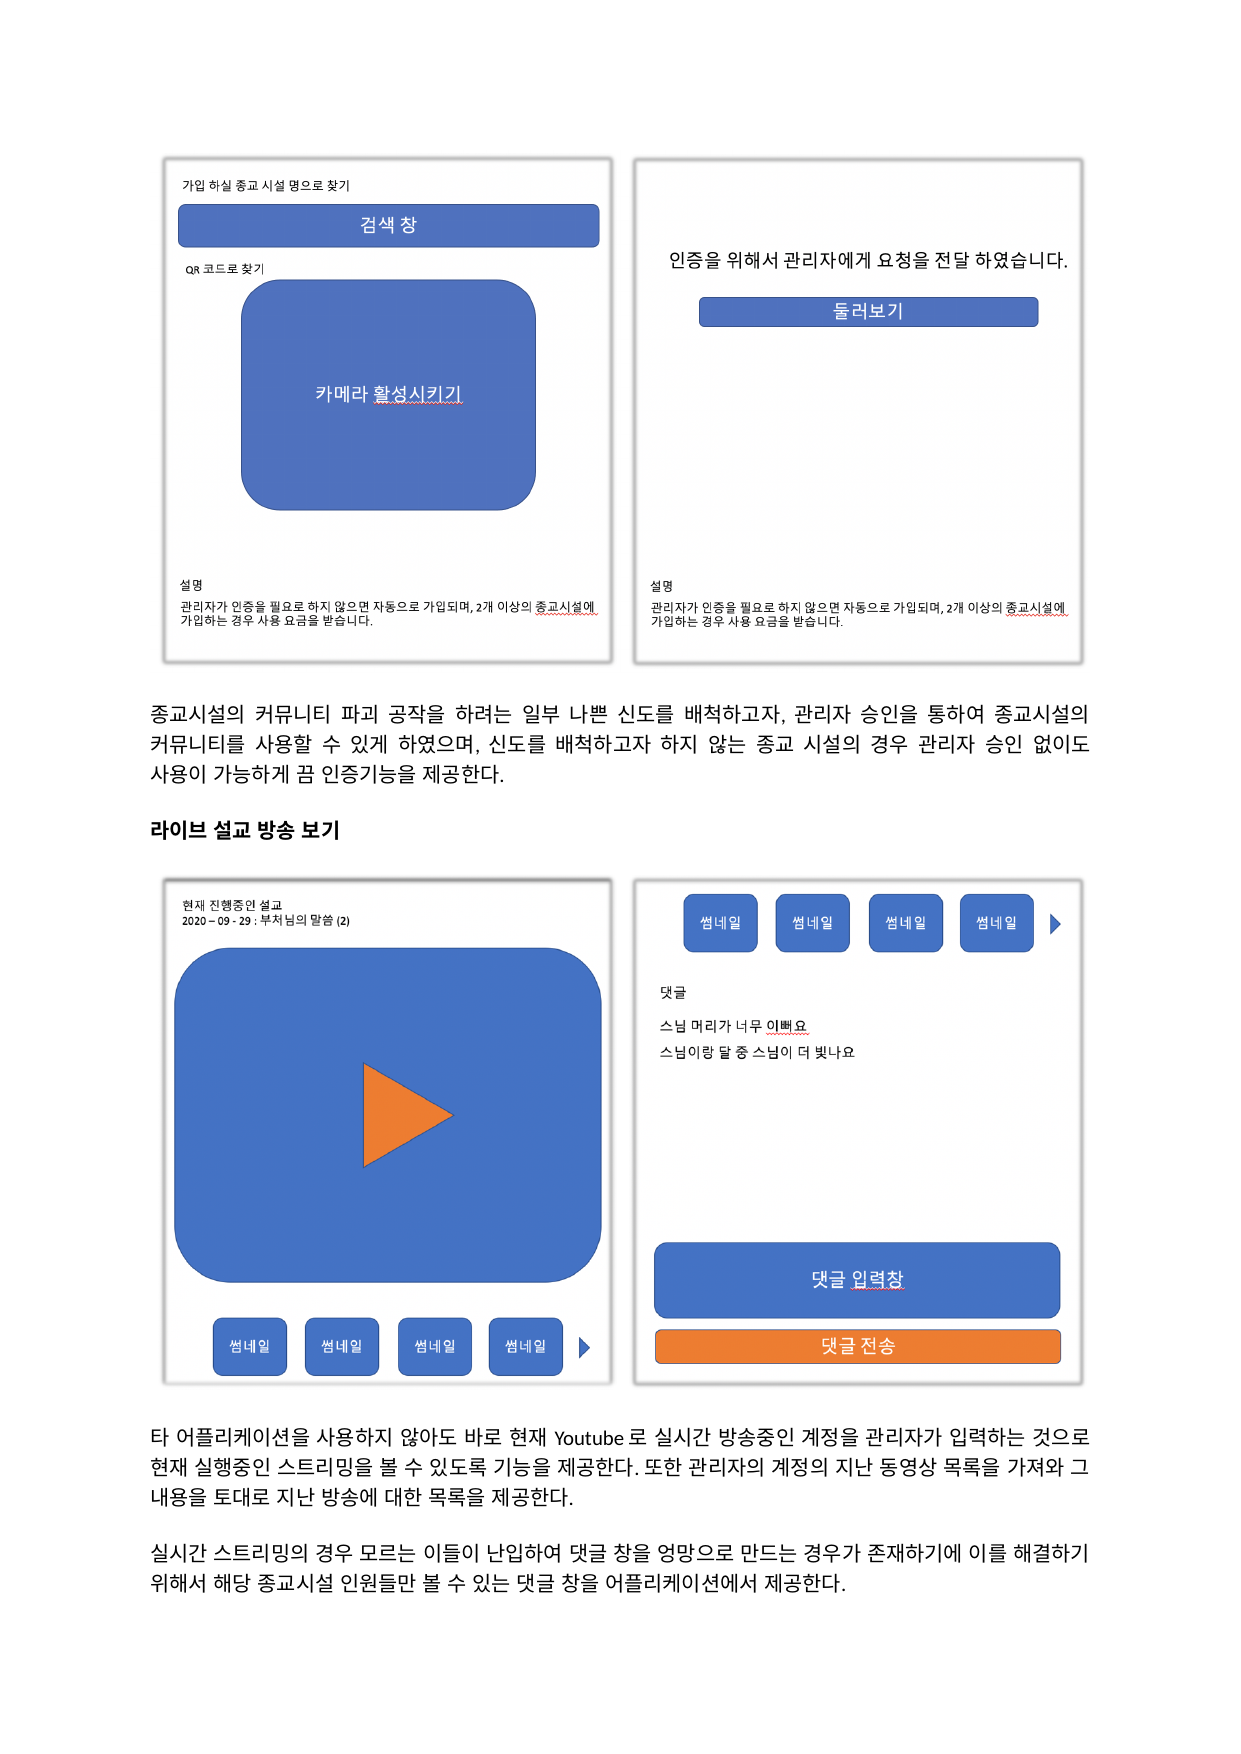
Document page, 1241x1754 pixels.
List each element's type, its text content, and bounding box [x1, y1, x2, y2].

text 라이브 설교 방송 보기 [150, 814, 1090, 844]
text 타 어플리케이션을 사용하지 않아도 바로 현재 Youtube로 실시간 방송중인 계정을 관리자가 입력하는 것으로 현재 실행중인 스트리밍을 볼 수 있도록 기능을 제공한다. 또한 관리자의 계정의 지난 동영상 목록을 가져와 그 내용을 토대로 지난 방송에 대한 목록을 제공한다. [150, 1421, 1090, 1512]
picture [150, 150, 1091, 673]
text 실시간 스트리밍의 경우 모르는 이들이 난입하여 댓글 창을 엉망으로 만드는 경우가 존재하기에 이를 해결하기 위해서 해당 종교시설 인원들만 볼 수 있는 댓글 창을 어플리케이션에서 제공한다. [150, 1537, 1090, 1597]
picture [150, 870, 1091, 1396]
text 종교시설의 커뮤니티 파괴 공작을 하려는 일부 나쁜 신도를 배척하고자, 관리자 승인을 통하여 종교시설의 커뮤니티를 사용할 수 있게 하였으며, 신도를 배척하고자 하지 않는 종교 시설의 경우 관리자 승인 없이도 사용이 가능하게 끔 인증기능을 제공한다. [150, 698, 1090, 789]
